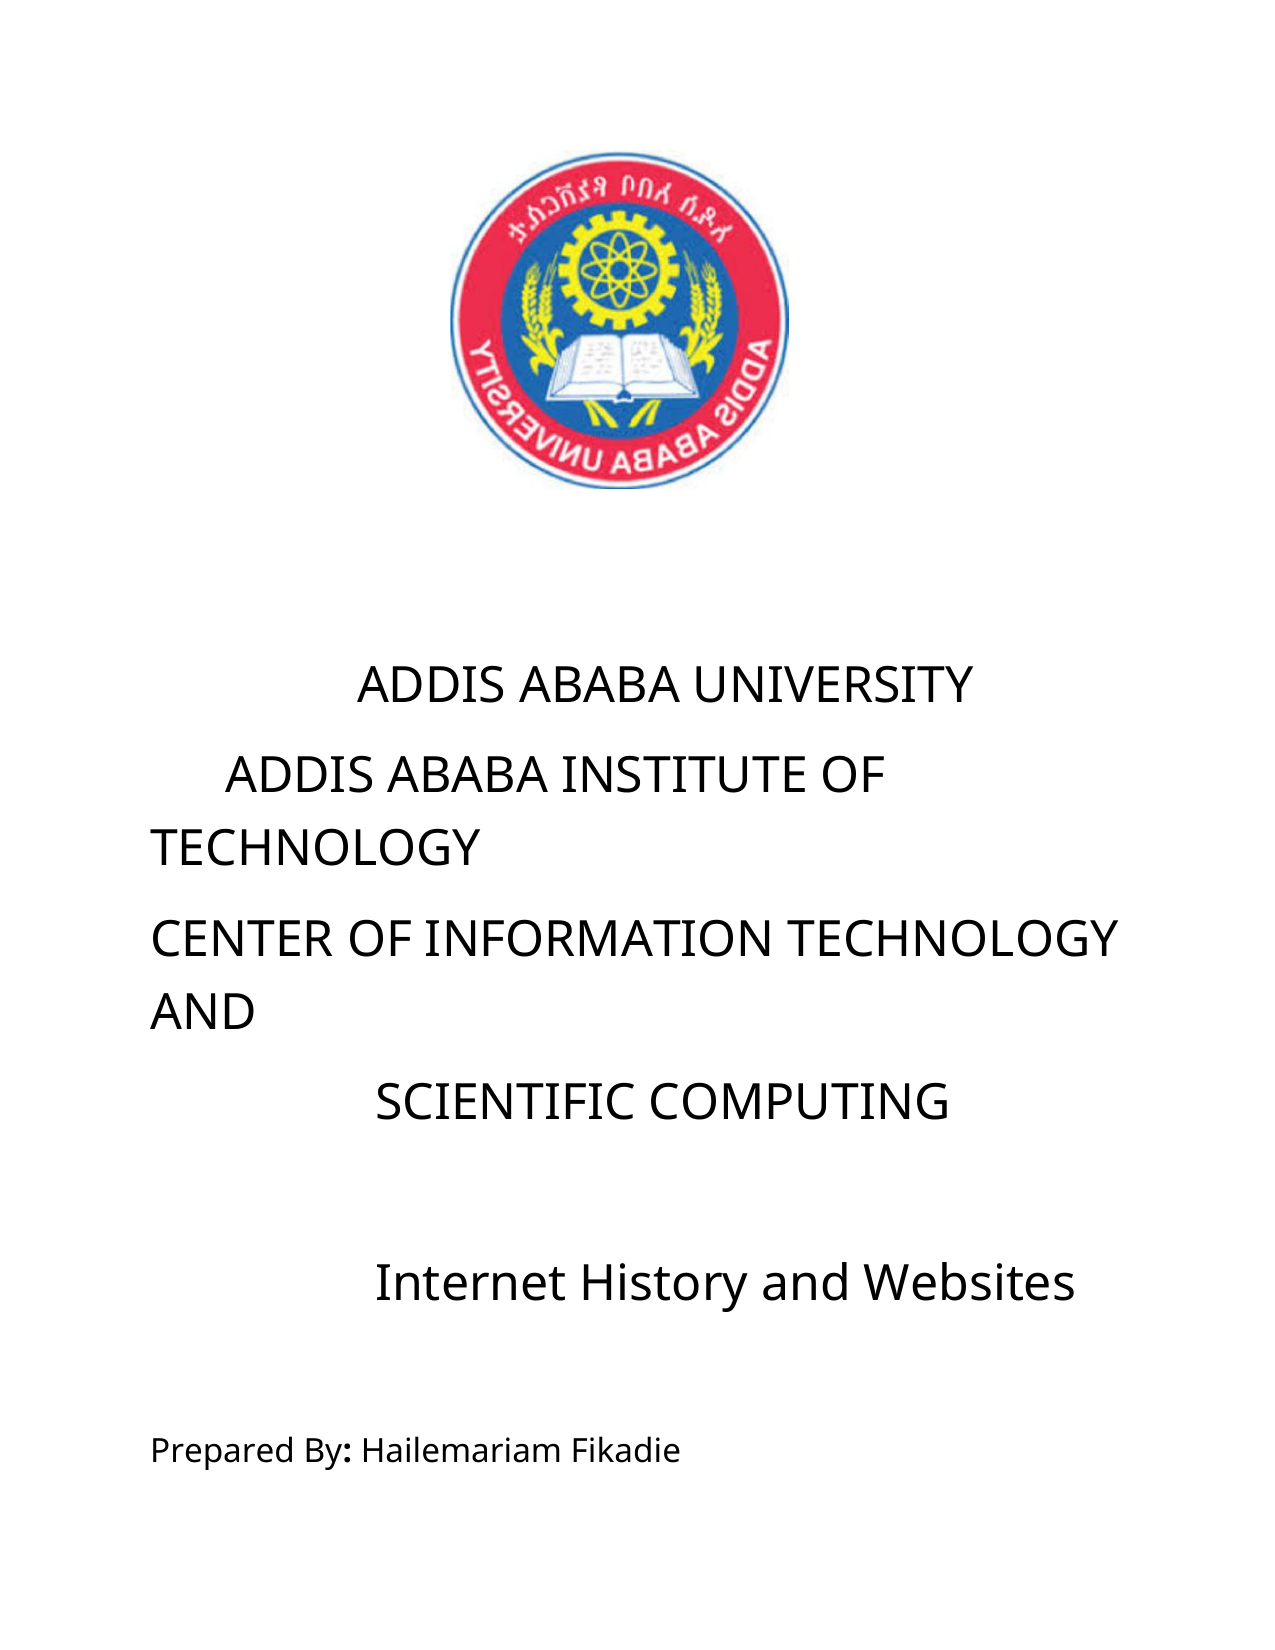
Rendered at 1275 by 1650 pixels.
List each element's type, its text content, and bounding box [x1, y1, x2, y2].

text ADDIS ABABA INSTITUTE OF TECHNOLOGY [150, 739, 1125, 880]
text Prepared By: Hailemariam Fikadie [150, 1427, 1125, 1472]
text Internet History and Websites [150, 1247, 1125, 1315]
text SCIENTIFIC COMPUTING [300, 1066, 1125, 1134]
picture [450, 150, 789, 489]
text CENTER OF INFORMATION TECHNOLOGY AND [150, 902, 1125, 1044]
text ADDIS ABABA UNIVERSITY [150, 648, 1125, 717]
